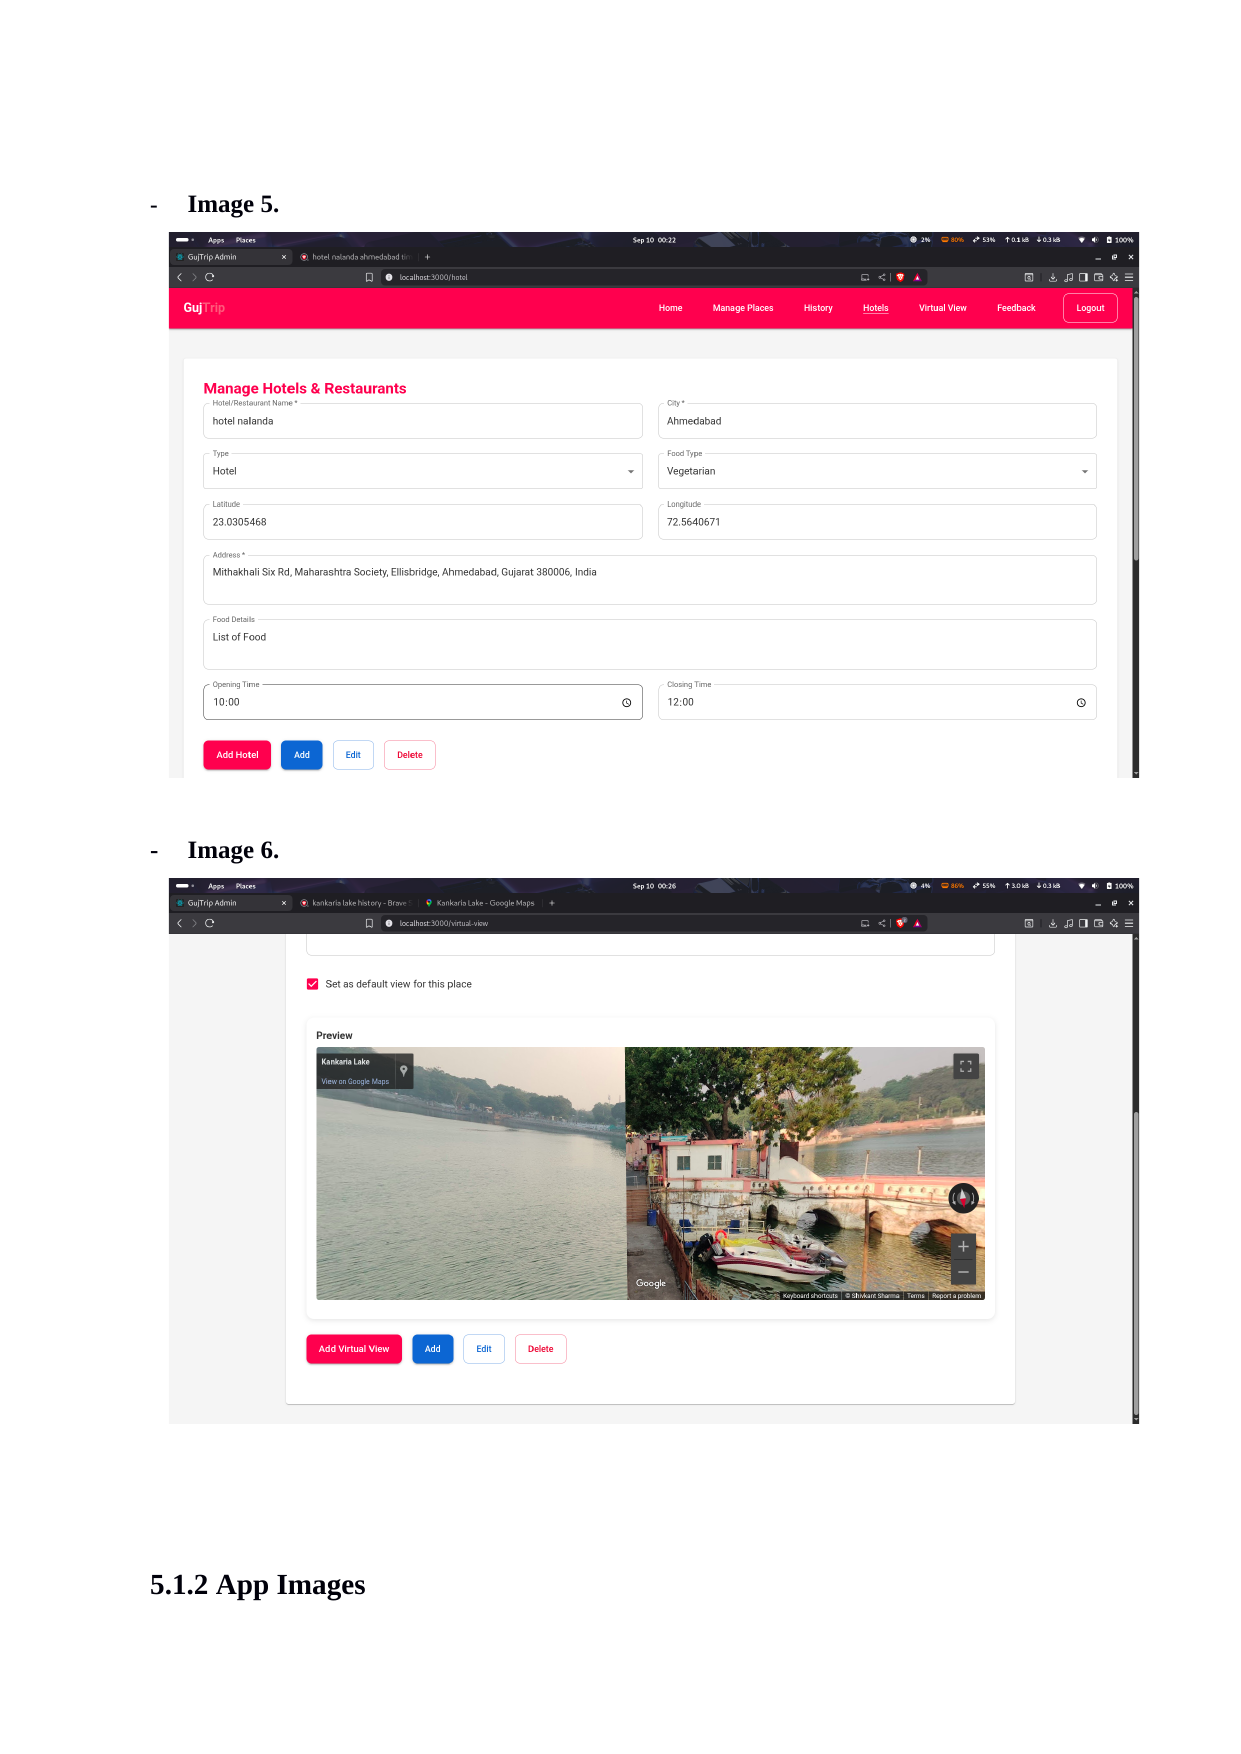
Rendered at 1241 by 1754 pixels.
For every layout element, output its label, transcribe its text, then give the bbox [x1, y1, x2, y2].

list Image 6. [150, 835, 1120, 864]
list Image 5. [150, 189, 1120, 218]
text 5.1.2 App Images [150, 1567, 1120, 1600]
